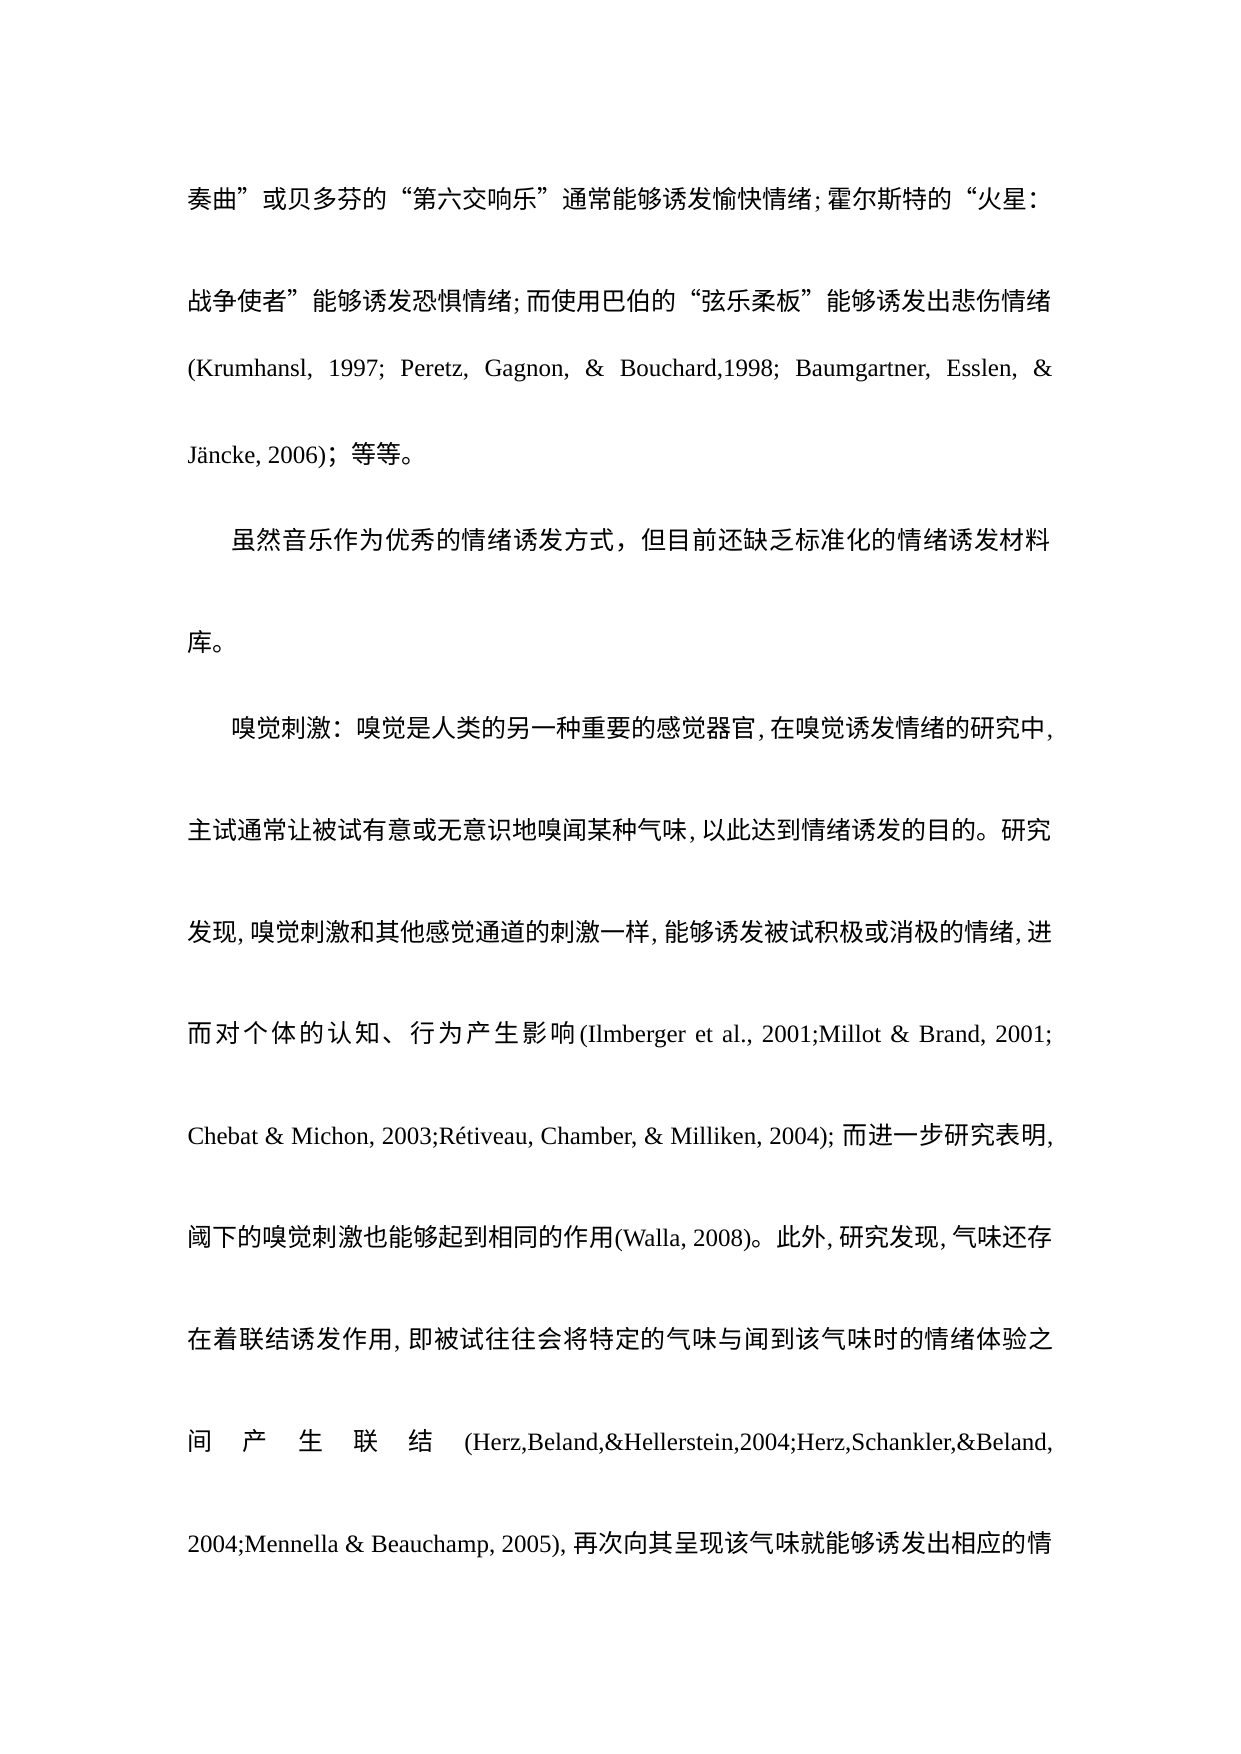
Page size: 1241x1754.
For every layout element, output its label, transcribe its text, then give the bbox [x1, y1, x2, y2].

text 虽然音乐作为优秀的情绪诱发方式，但目前还缺乏标准化的情绪诱发材料库。 [187, 504, 1053, 674]
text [187, 164, 1053, 486]
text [187, 692, 1053, 1575]
